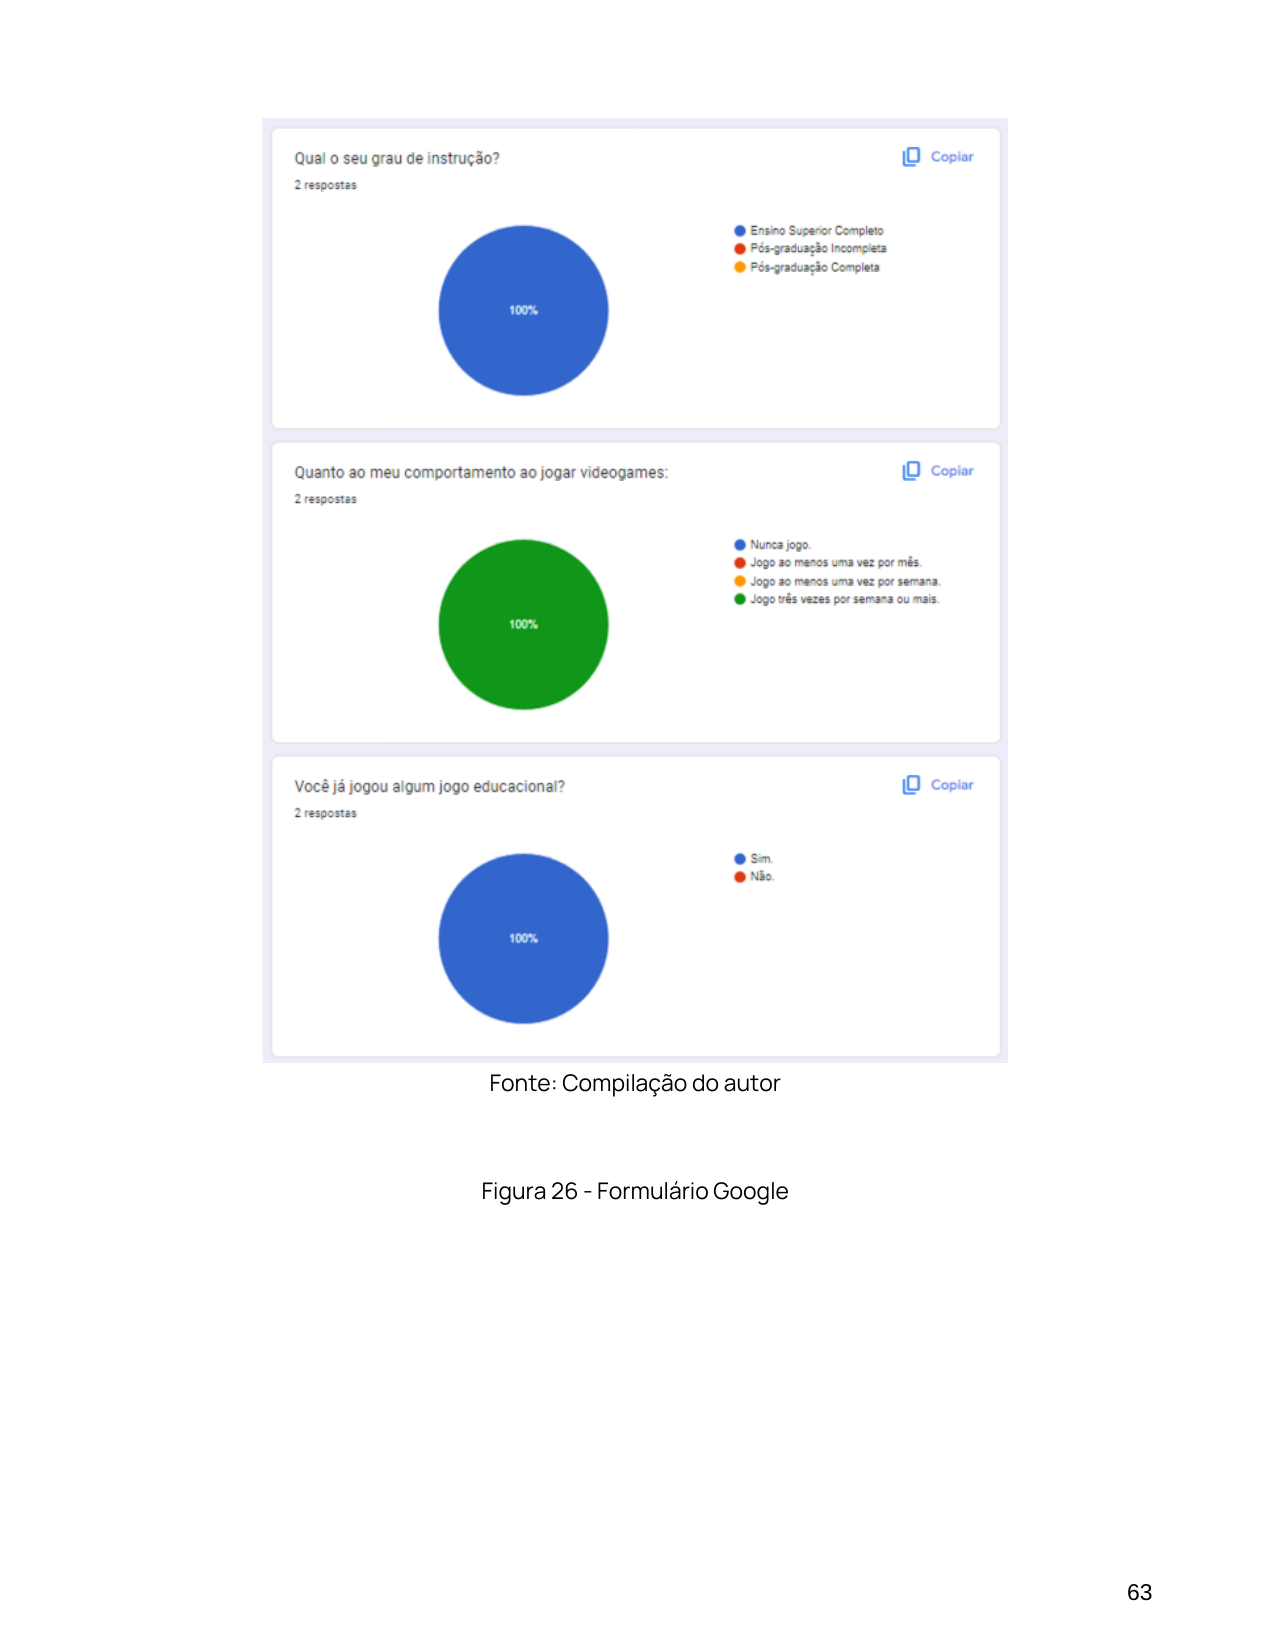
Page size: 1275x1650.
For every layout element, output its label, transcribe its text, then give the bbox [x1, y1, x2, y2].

text Fonte: Compilação do autor [118, 1067, 1152, 1098]
text Figura 26 - Formulário Google [118, 1175, 1152, 1206]
picture [262, 118, 1008, 1063]
